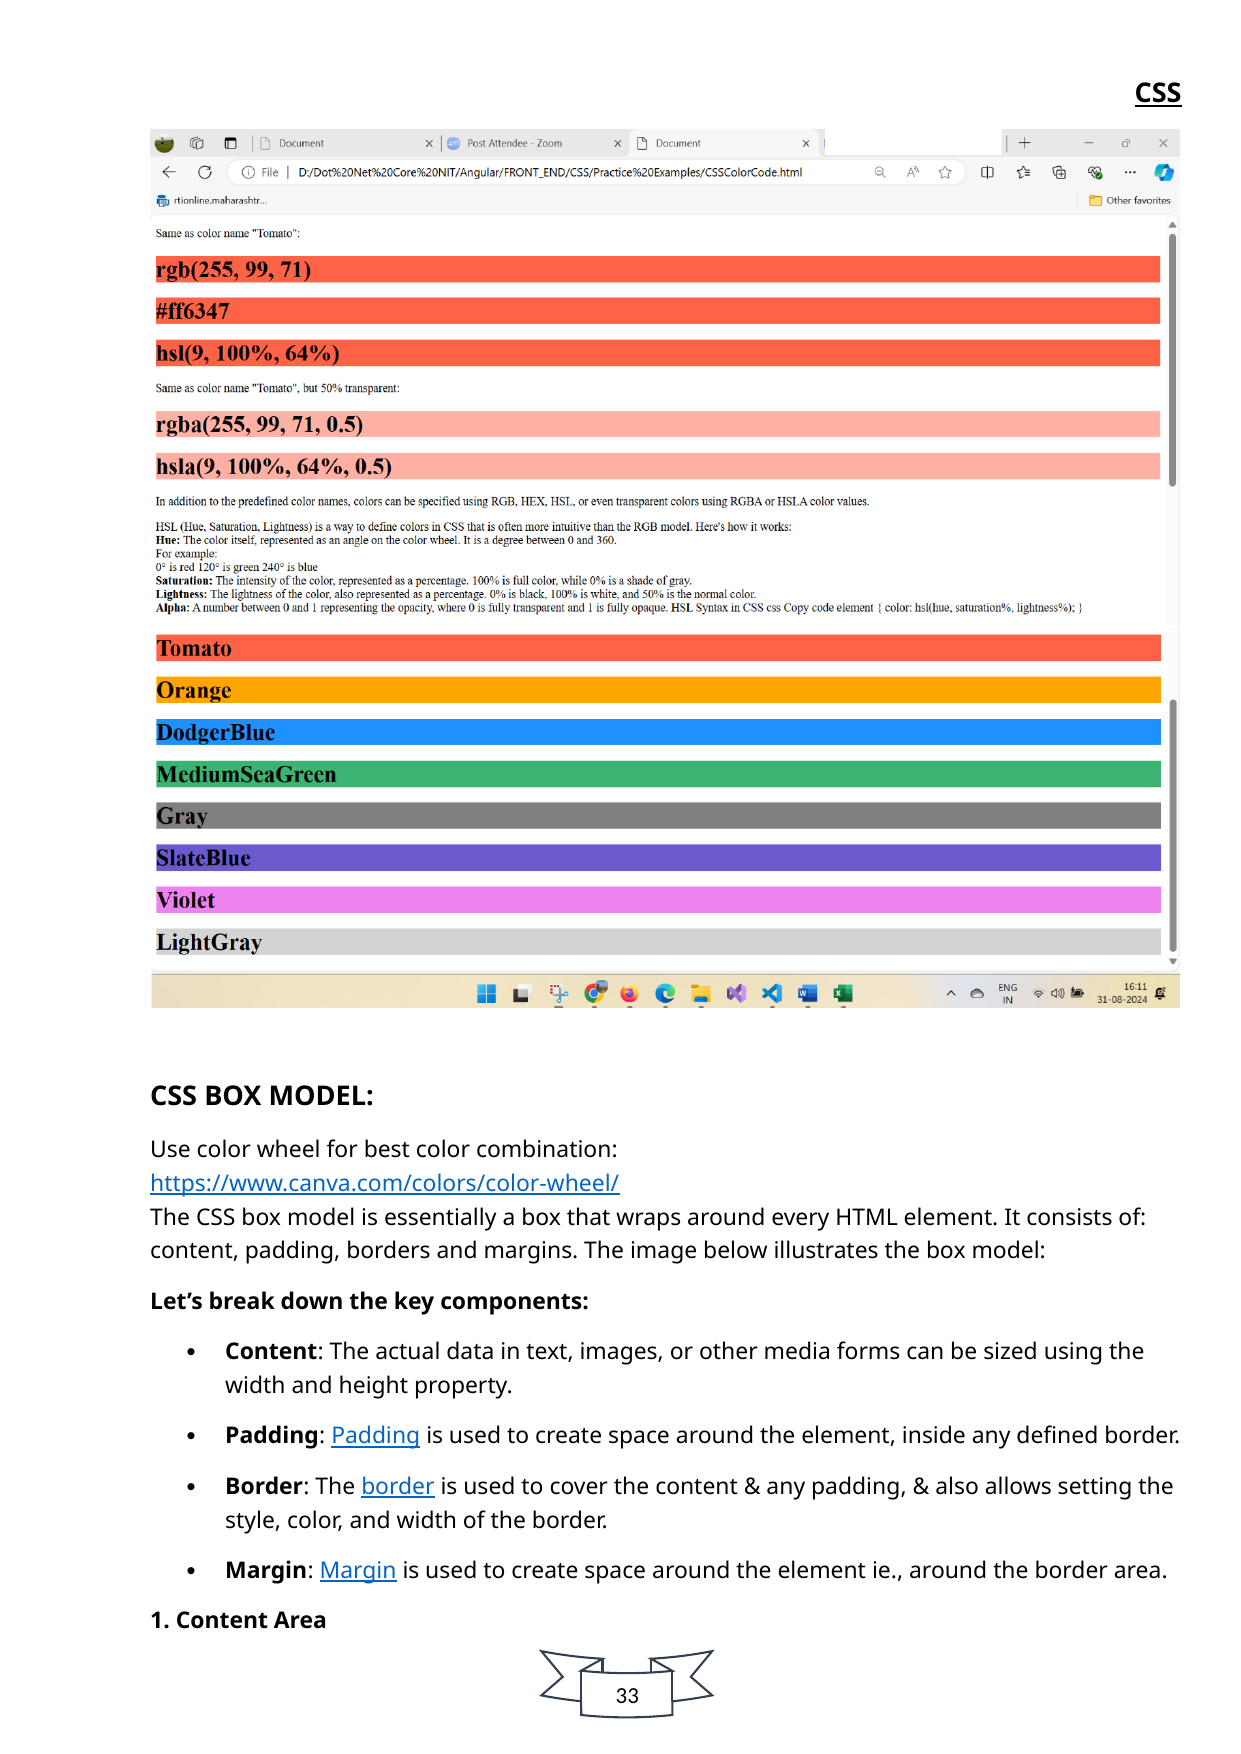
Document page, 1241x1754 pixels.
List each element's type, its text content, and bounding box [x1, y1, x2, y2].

text CSS BOX MODEL: [150, 1077, 1181, 1114]
list Margin: Margin is used to create space around the element ie., around the border area. [187, 1554, 1181, 1585]
text 1. Content Area [150, 1604, 1181, 1636]
picture [150, 129, 1180, 1008]
text Use color wheel for best color combination: [150, 1133, 1181, 1164]
text Let’s break down the key components: [150, 1285, 1181, 1316]
text The CSS box model is essentially a box that wraps around every HTML element. It consists of: content, padding, borders and margins. The image below illustrates the box model: [150, 1201, 1181, 1266]
list Content: The actual data in text, images, or other media forms can be sized using the width and height property. [187, 1335, 1181, 1400]
list Padding: Padding is used to create space around the element, inside any defined border. [187, 1419, 1181, 1451]
text https://www.canva.com/colors/color-wheel/ [150, 1167, 1181, 1198]
list Border: The border is used to cover the content & any padding, & also allows setting the style, color, and width of the border. [187, 1470, 1181, 1535]
